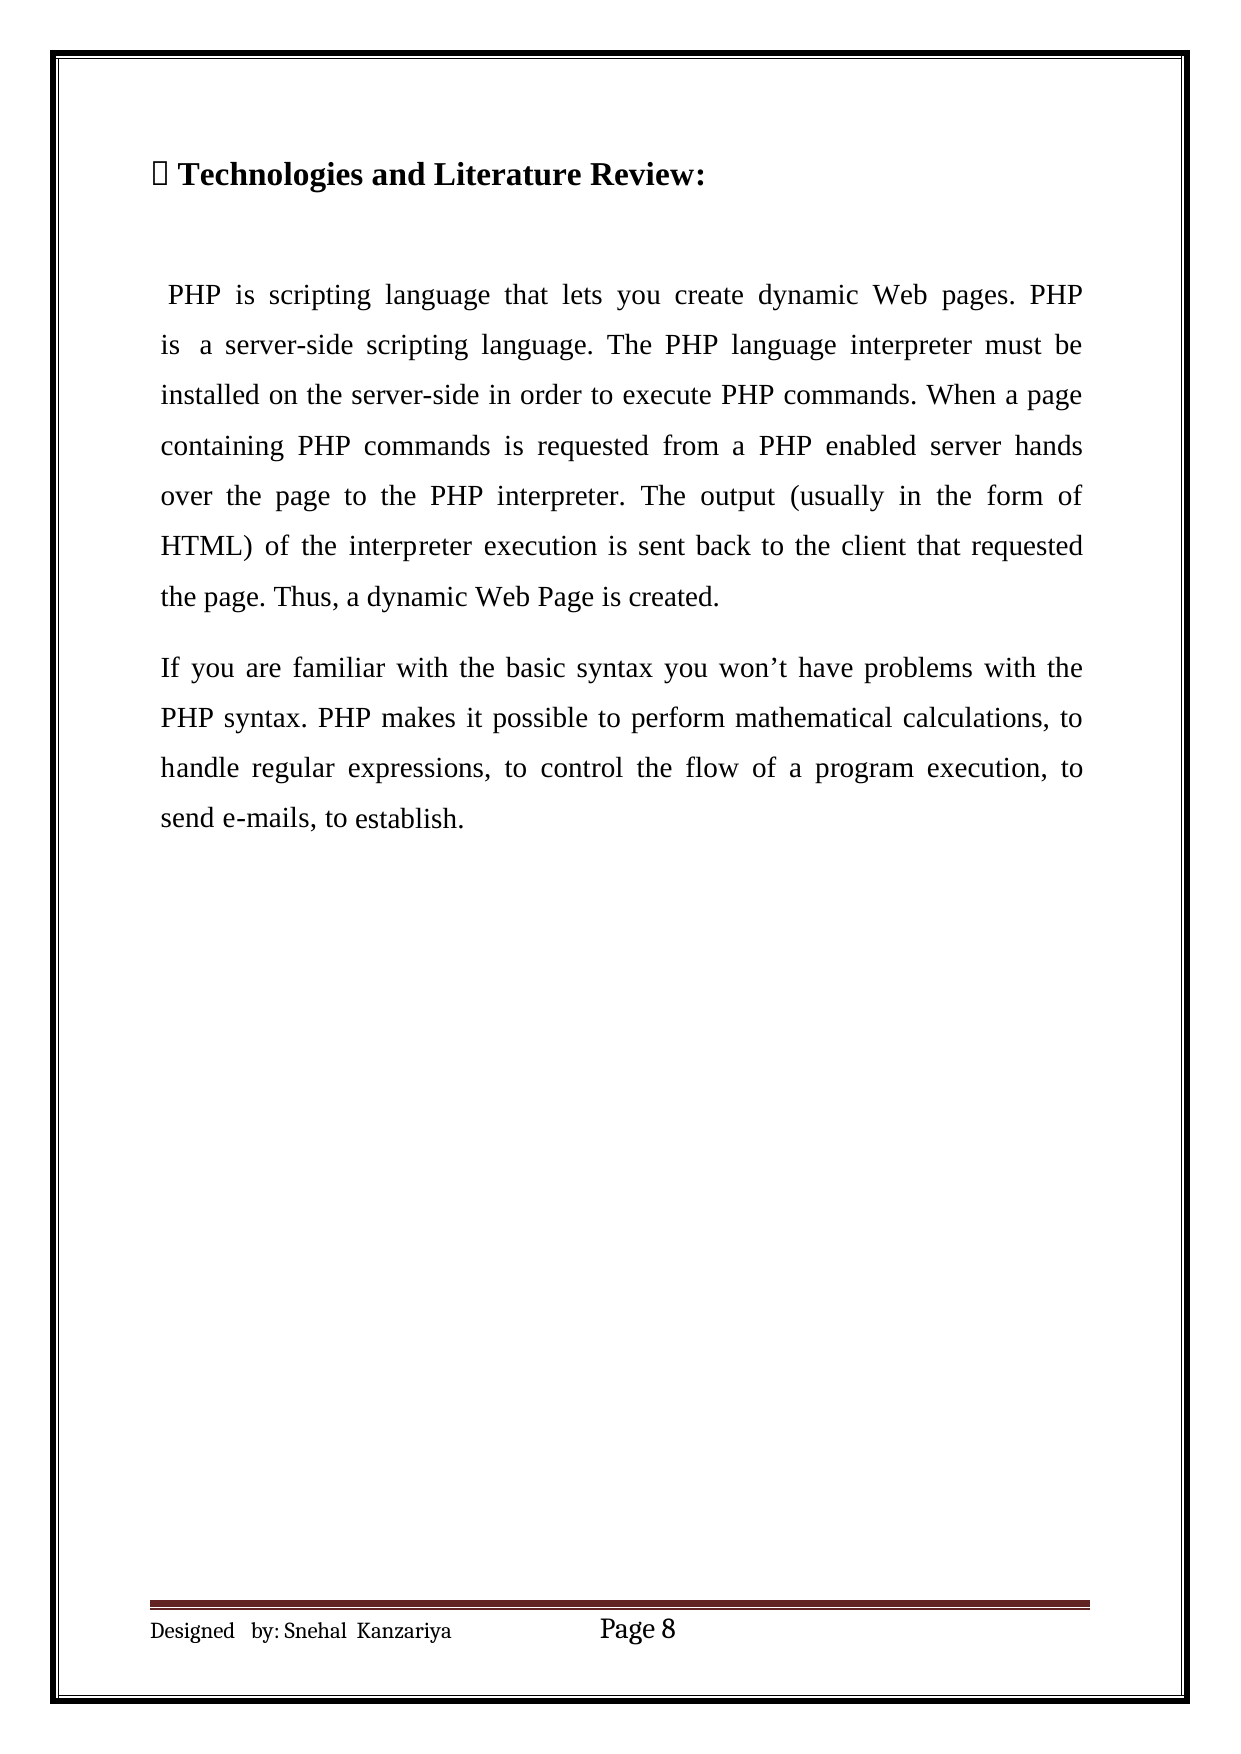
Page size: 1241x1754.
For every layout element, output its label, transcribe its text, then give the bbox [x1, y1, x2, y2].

text PHP is scripting language that lets you create dynamic Web pages. PHP is a server-side scripting language. The PHP language interpreter must be installed on the server-side in order to execute PHP commands. When a page containing PHP commands is requested from a PHP enabled server hands over the page to the PHP interpreter. The output (usually in the form of HTML) of the interpreter execution is sent back to the client that requested the page. Thus, a dynamic Web Page is created. [160, 277, 1083, 612]
text  Technologies and Literature Review: [150, 150, 1090, 195]
text If you are familiar with the basic syntax you won’t have problems with the PHP syntax. PHP makes it possible to perform mathematical calculations, to handle regular expressions, to control the flow of a program execution, to send e-mails, to establish. [160, 650, 1083, 835]
